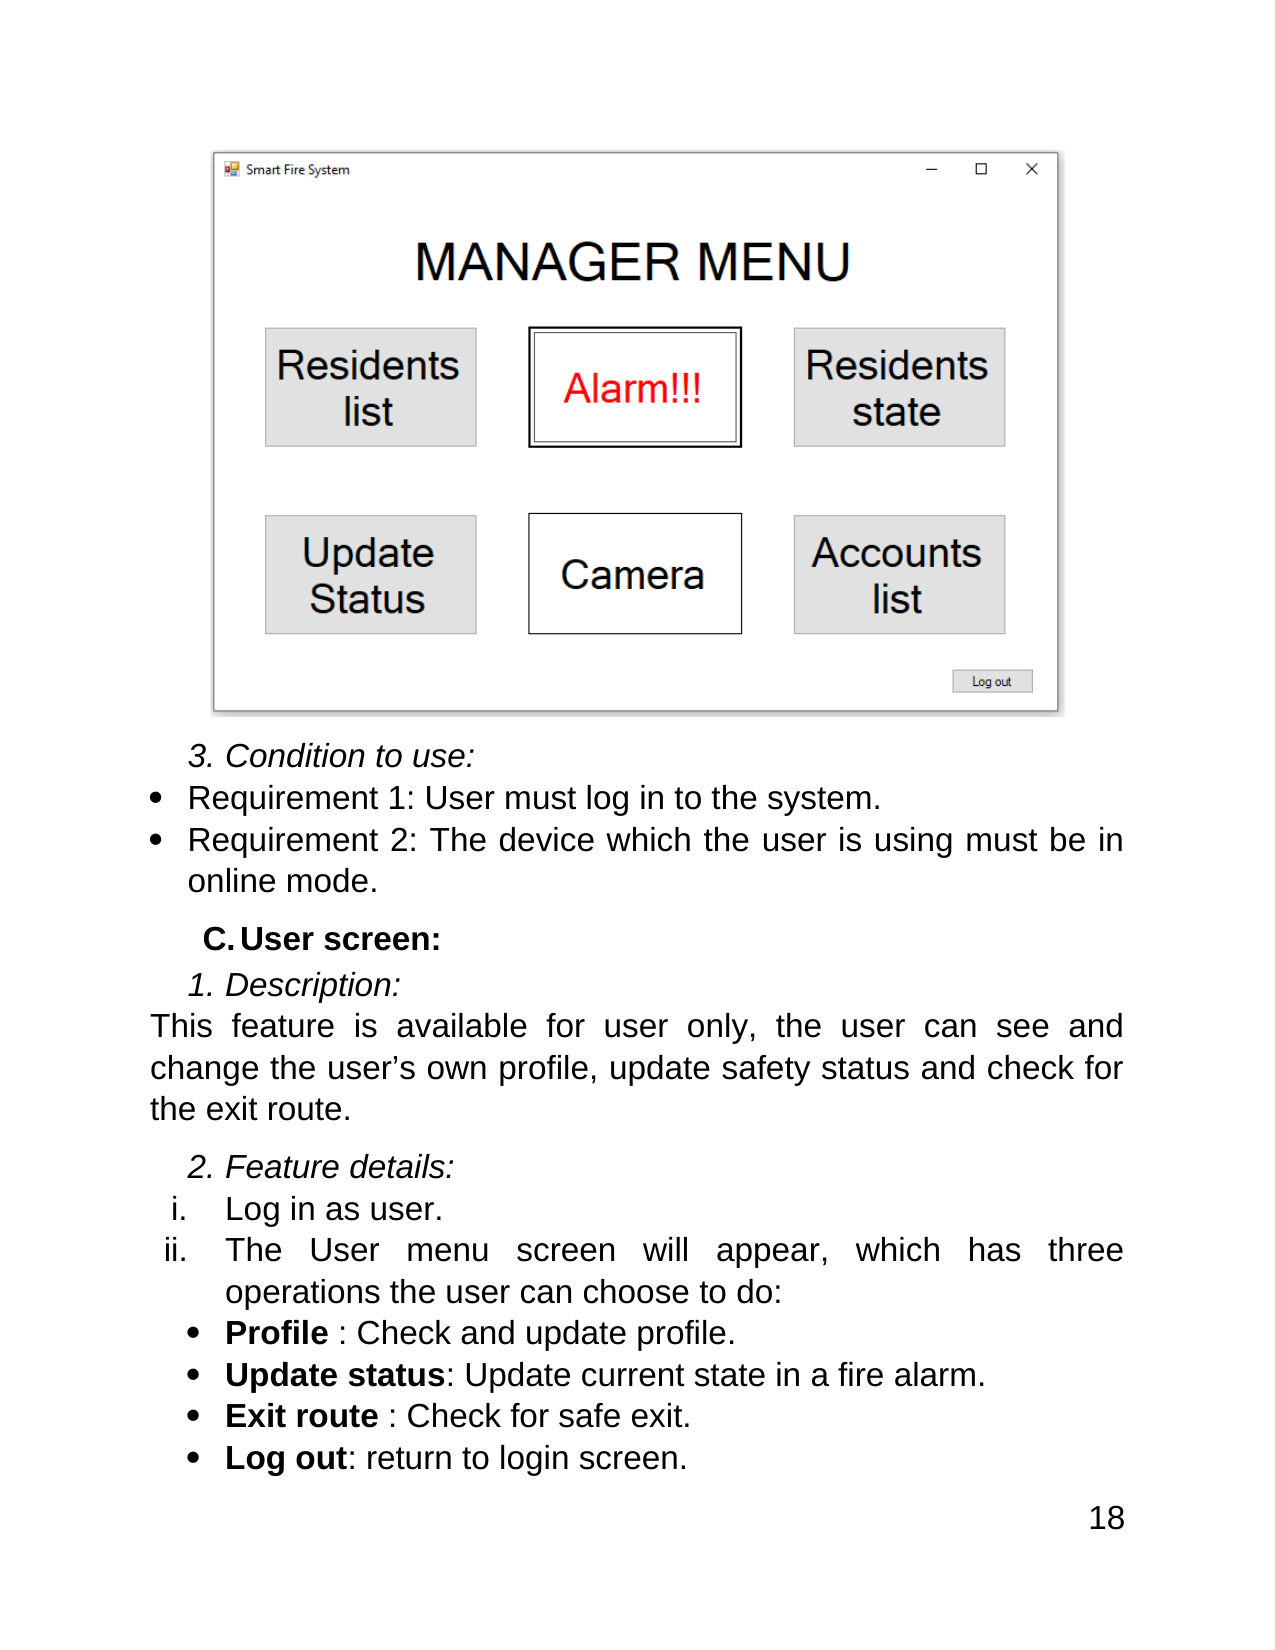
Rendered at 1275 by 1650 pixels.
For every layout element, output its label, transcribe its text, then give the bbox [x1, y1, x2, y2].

list Log in as user. [187, 1189, 1125, 1227]
list Update status: Update current state in a fire alarm. [187, 1355, 1125, 1393]
list Exit route : Check for safe exit. [187, 1396, 1125, 1435]
text This feature is available for user only, the user can see and change the user’s own profile, update safety status and check for the exit route. [150, 1006, 1125, 1128]
subtitle User screen: [202, 919, 1125, 958]
list Requirement 1: User must log in to the system. [150, 778, 1125, 817]
list Profile : Check and update profile. [187, 1313, 1125, 1352]
list Requirement 2: The device which the user is using must be in online mode. [150, 819, 1125, 899]
subtitle Description: [187, 965, 1125, 1003]
list The User menu screen will appear, which has three operations the user can choose to do: [187, 1230, 1125, 1310]
picture [210, 150, 1065, 717]
list Log out: return to login screen. [187, 1438, 1125, 1476]
subtitle Condition to use: [187, 737, 1125, 775]
subtitle Feature details: [187, 1147, 1125, 1186]
